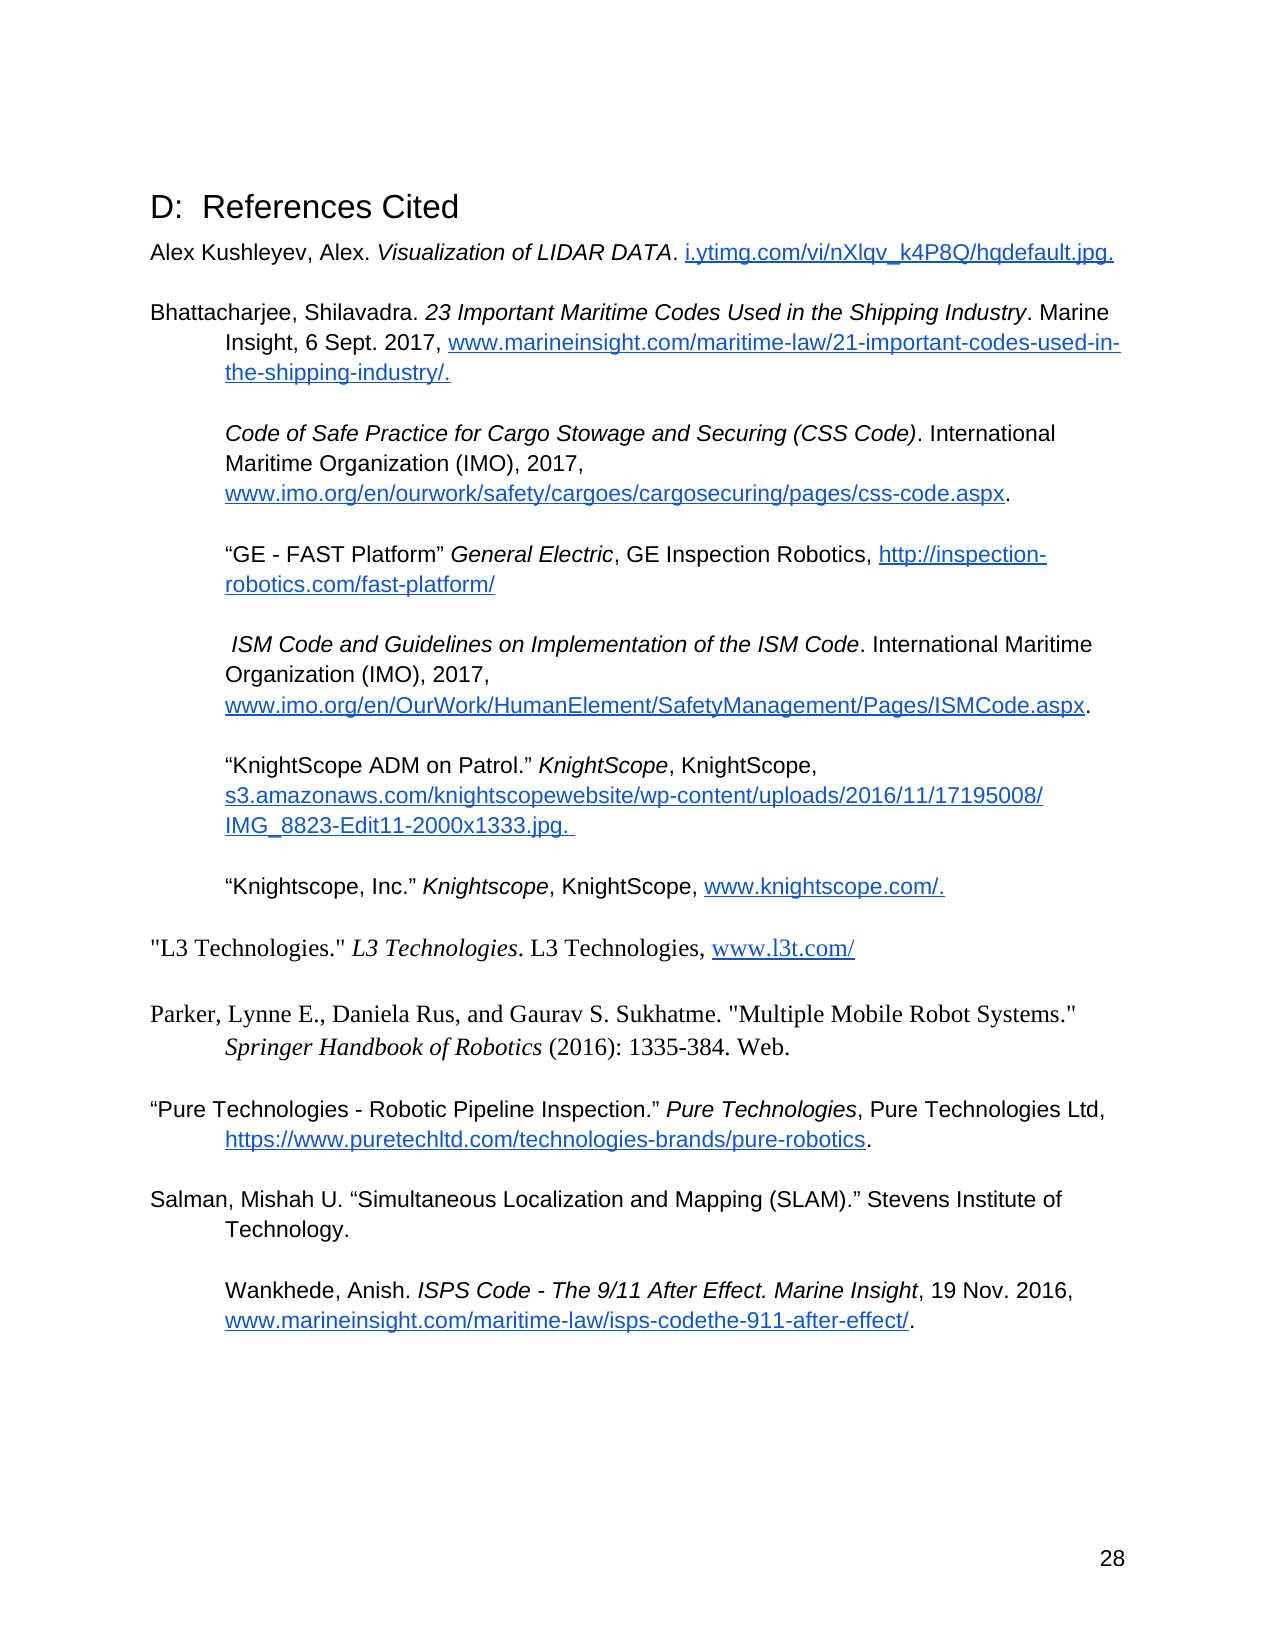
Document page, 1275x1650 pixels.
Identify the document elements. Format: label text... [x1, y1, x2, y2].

text “Knightscope, Inc.” Knightscope, KnightScope, www.knightscope.com/. [225, 873, 1125, 899]
text "L3 Technologies." L3 Technologies. L3 Technologies, www.l3t.com/ [150, 933, 1125, 962]
text Parker, Lynne E., Daniela Rus, and Gaurav S. Sukhatme. "Multiple Mobile Robot Systems." [150, 999, 1125, 1028]
text Wankhede, Anish. ISPS Code - The 9/11 After Effect. Marine Insight, 19 Nov. 2016, www.marineinsight.com/maritime-law/isps-codethe-911-after-effect/. [225, 1277, 1125, 1333]
text ISM Code and Guidelines on Implementation of the ISM Code. International Maritime Organization (IMO), 2017, www.imo.org/en/OurWork/HumanElement/SafetyManagement/Pages/ISMCode.aspx. [225, 631, 1125, 718]
text “GE - FAST Platform” General Electric, GE Inspection Robotics, http://inspection-robotics.com/fast-platform/ [225, 541, 1125, 597]
text “Pure Technologies - Robotic Pipeline Inspection.” Pure Technologies, Pure Technologies Ltd, https://www.puretechltd.com/technologies-brands/pure-robotics. [150, 1096, 1125, 1152]
text “KnightScope ADM on Patrol.” KnightScope, KnightScope, s3.amazonaws.com/knightscopewebsite/wp-content/uploads/2016/11/17195008/IMG_8823-Edit11-2000x1333.jpg. [225, 752, 1125, 839]
subtitle D: References Cited [150, 187, 1125, 226]
text Code of Safe Practice for Cargo Stowage and Securing (CSS Code). International Maritime Organization (IMO), 2017, www.imo.org/en/ourwork/safety/cargoes/cargosecuring/pages/css-code.aspx. [225, 420, 1125, 506]
text Bhattacharjee, Shilavadra. 23 Important Maritime Codes Used in the Shipping Industry. Marine Insight, 6 Sept. 2017, www.marineinsight.com/maritime-law/21-important-codes-used-in-the-shipping-industry/. [150, 299, 1125, 386]
text Springer Handbook of Robotics (2016): 1335-384. Web. [150, 1032, 1125, 1061]
text Salman, Mishah U. “Simultaneous Localization and Mapping (SLAM).” Stevens Institute of Technology. [150, 1186, 1125, 1243]
text Alex Kushleyev, Alex. Visualization of LIDAR DATA. i.ytimg.com/vi/nXlqv_k4P8Q/hqdefault.jpg. [150, 238, 1125, 265]
